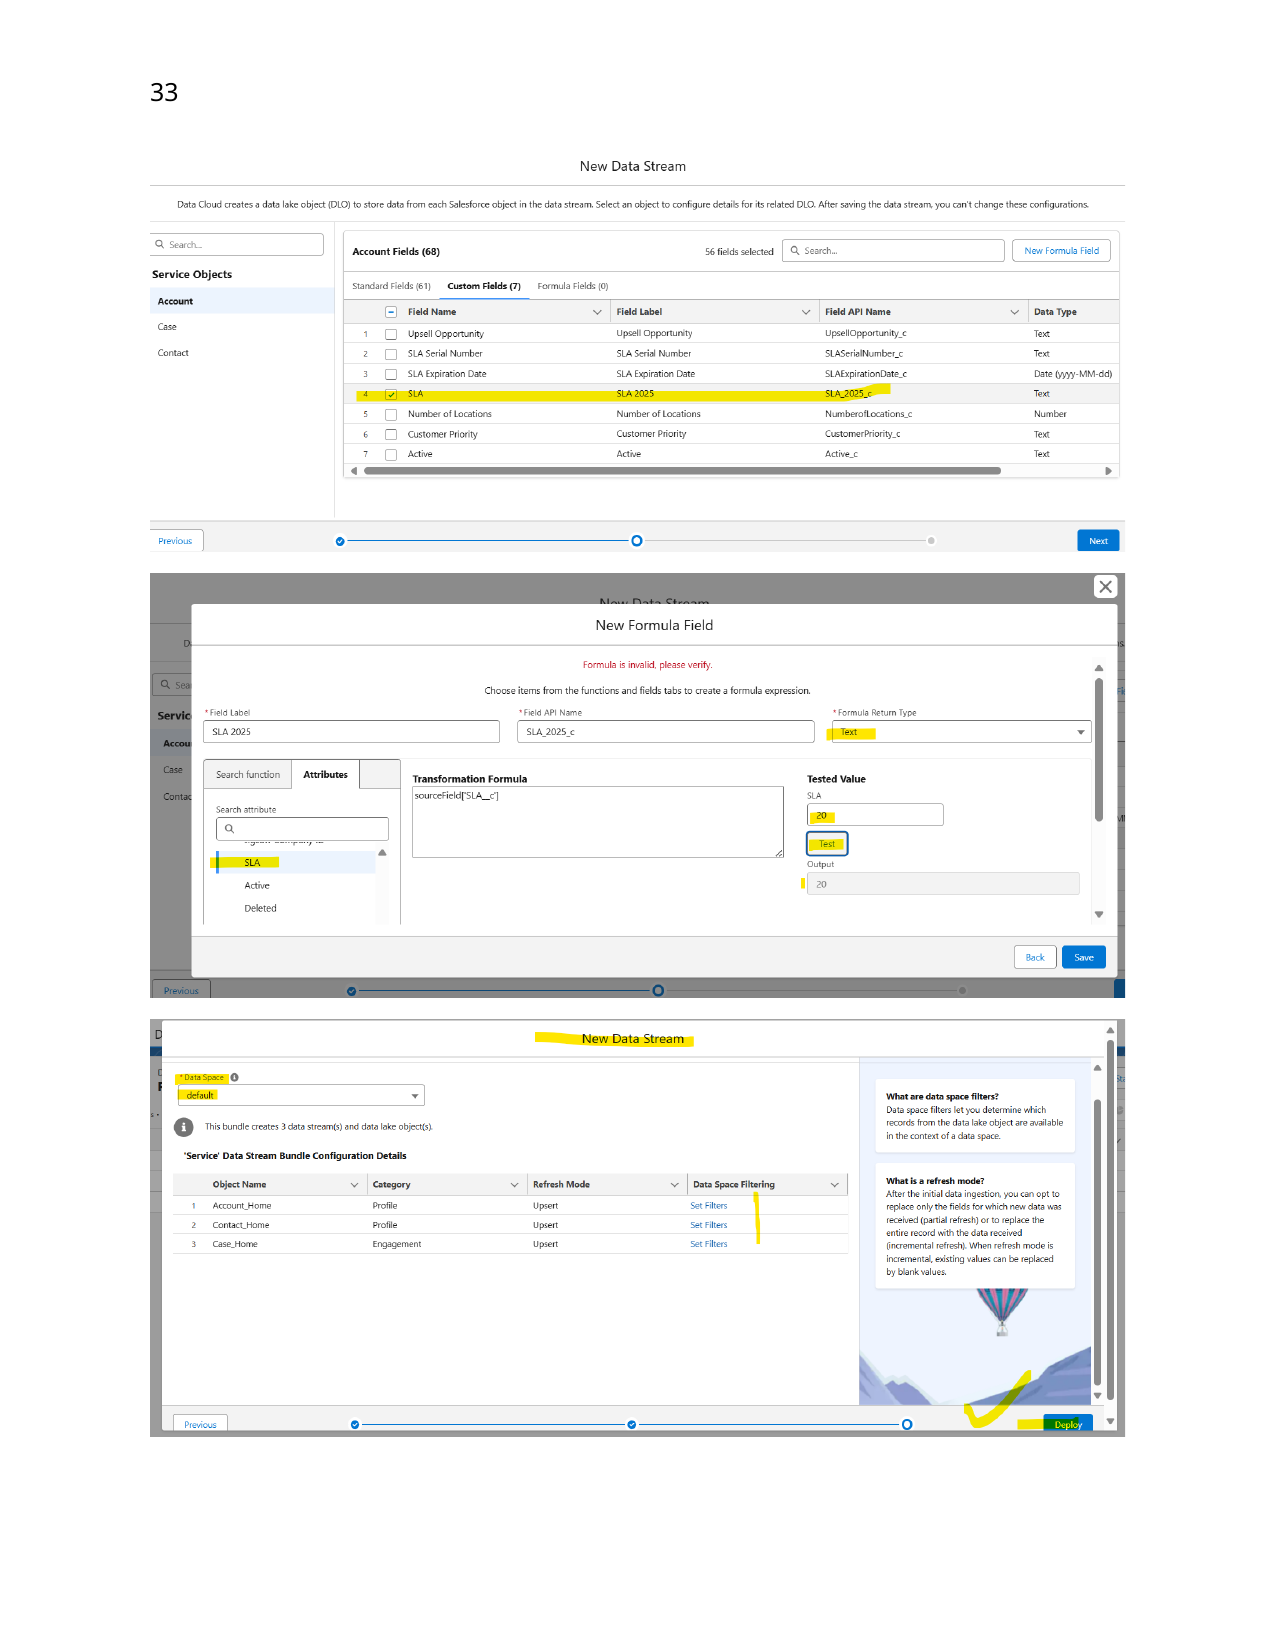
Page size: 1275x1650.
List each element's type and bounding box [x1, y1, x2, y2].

picture [150, 150, 1125, 552]
picture [150, 1019, 1125, 1437]
picture [150, 573, 1125, 998]
